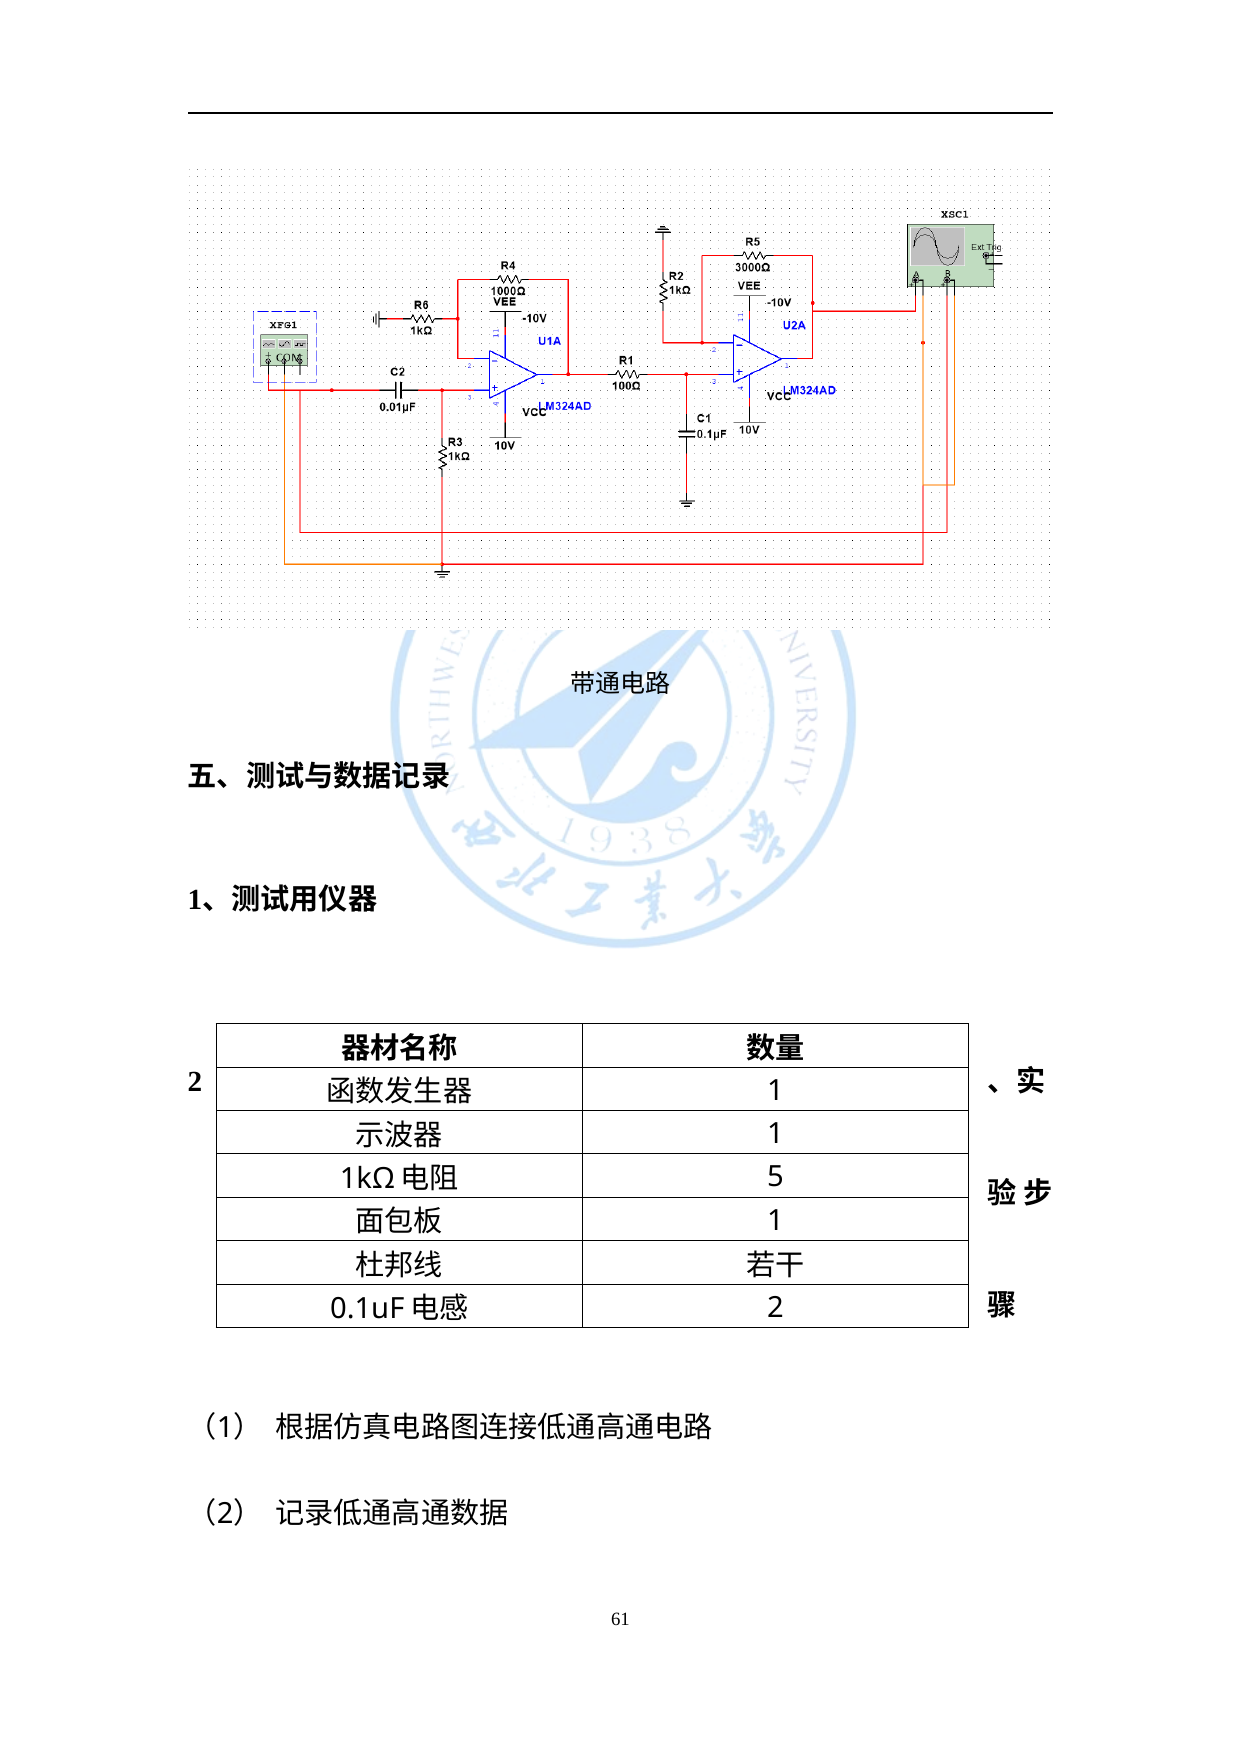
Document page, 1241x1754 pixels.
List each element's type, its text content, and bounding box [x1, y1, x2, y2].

table_cell 0.1uF电感 [217, 1285, 582, 1327]
table_cell 5 [583, 1154, 968, 1197]
table_cell 1kΩ电阻 [217, 1154, 582, 1197]
table_cell 若干 [583, 1241, 968, 1283]
table_cell 杜邦线 [217, 1241, 582, 1283]
table_cell 面包板 [217, 1198, 582, 1240]
subtitle 实验步骤 [187, 1046, 1053, 1335]
table_cell 函数发生器 [217, 1068, 582, 1110]
table_header 器材名称 [217, 1024, 582, 1067]
table_cell 2 [583, 1285, 968, 1327]
subtitle 测试与数据记录 [187, 742, 1053, 807]
table_cell 1 [583, 1068, 968, 1110]
table_header 数量 [583, 1024, 968, 1067]
text 带通电路 [187, 649, 1053, 714]
table_cell 示波器 [217, 1111, 582, 1153]
list 根据仿真电路图连接低通高通电路 [187, 1392, 1053, 1457]
subtitle 测试用仪器 [187, 864, 1053, 929]
table_cell 1 [583, 1111, 968, 1153]
list 记录低通高通数据 [187, 1478, 1053, 1543]
picture [187, 162, 1053, 630]
table_cell 1 [583, 1198, 968, 1240]
